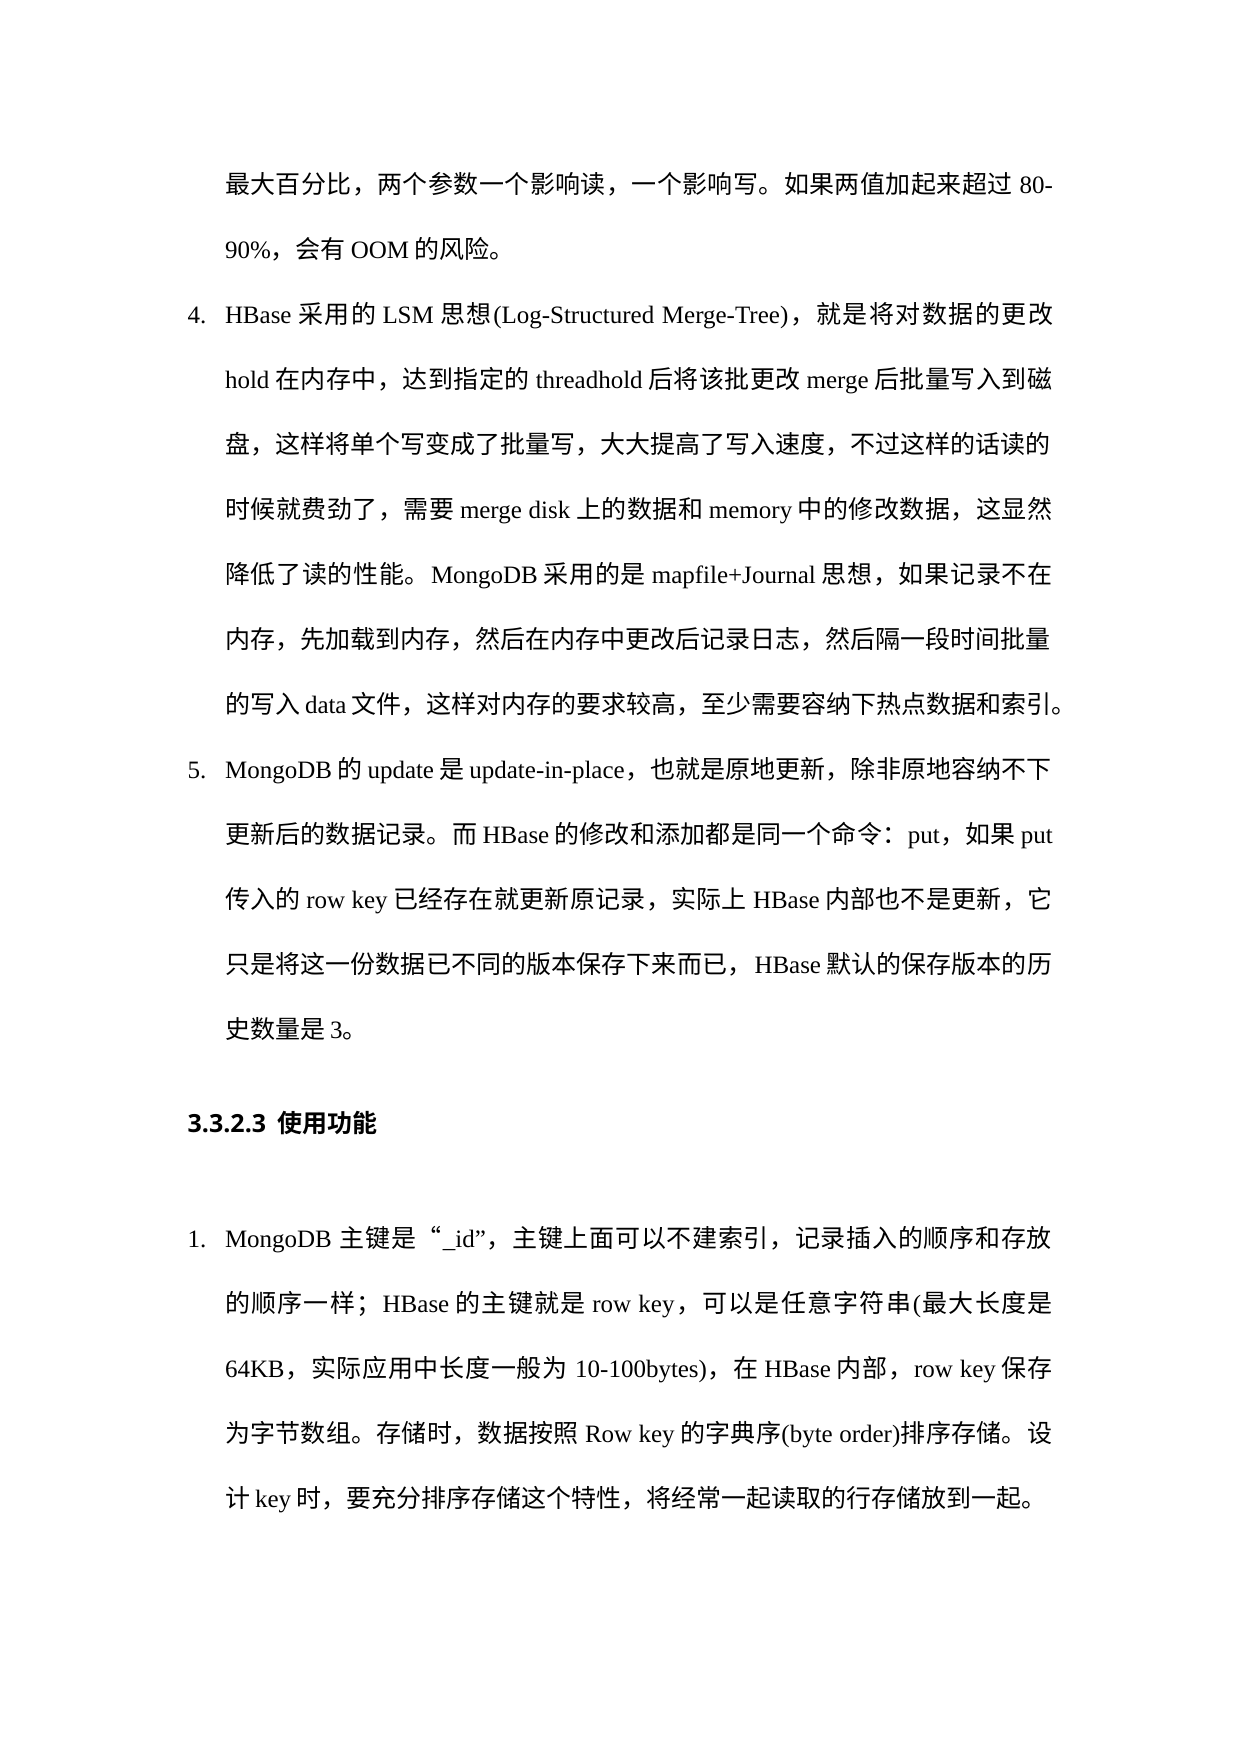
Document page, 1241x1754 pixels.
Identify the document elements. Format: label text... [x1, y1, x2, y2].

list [187, 150, 1053, 280]
list MongoDB 主键是“_id”，主键上面可以不建索引，记录插入的顺序和存放的顺序一样；HBase的主键就是row key，可以是任意字符串(最大长度是 64KB，实际应用中长度一般为 10-100bytes)，在HBase内部，row key保存为字节数组。存储时，数据按照Row key的字典序(byte order)排序存储。设计key时，要充分排序存储这个特性，将经常一起读取的行存储放到一起。 [187, 1204, 1053, 1529]
list HBase采用的LSM思想(Log-Structured Merge-Tree)，就是将对数据的更改hold在内存中，达到指定的threadhold后将该批更改merge后批量写入到磁盘，这样将单个写变成了批量写，大大提高了写入速度，不过这样的话读的时候就费劲了，需要merge disk上的数据和memory中的修改数据，这显然降低了读的性能。MongoDB采用的是mapfile+Journal思想，如果记录不在内存，先加载到内存，然后在内存中更改后记录日志，然后隔一段时间批量的写入data文件，这样对内存的要求较高，至少需要容纳下热点数据和索引。 [187, 280, 1053, 735]
subtitle 使用功能 [187, 1089, 1053, 1154]
list MongoDB的update是update-in-place，也就是原地更新，除非原地容纳不下更新后的数据记录。而HBase的修改和添加都是同一个命令：put，如果put传入的row key已经存在就更新原记录，实际上HBase内部也不是更新，它只是将这一份数据已不同的版本保存下来而已，HBase默认的保存版本的历史数量是3。 [187, 735, 1053, 1060]
